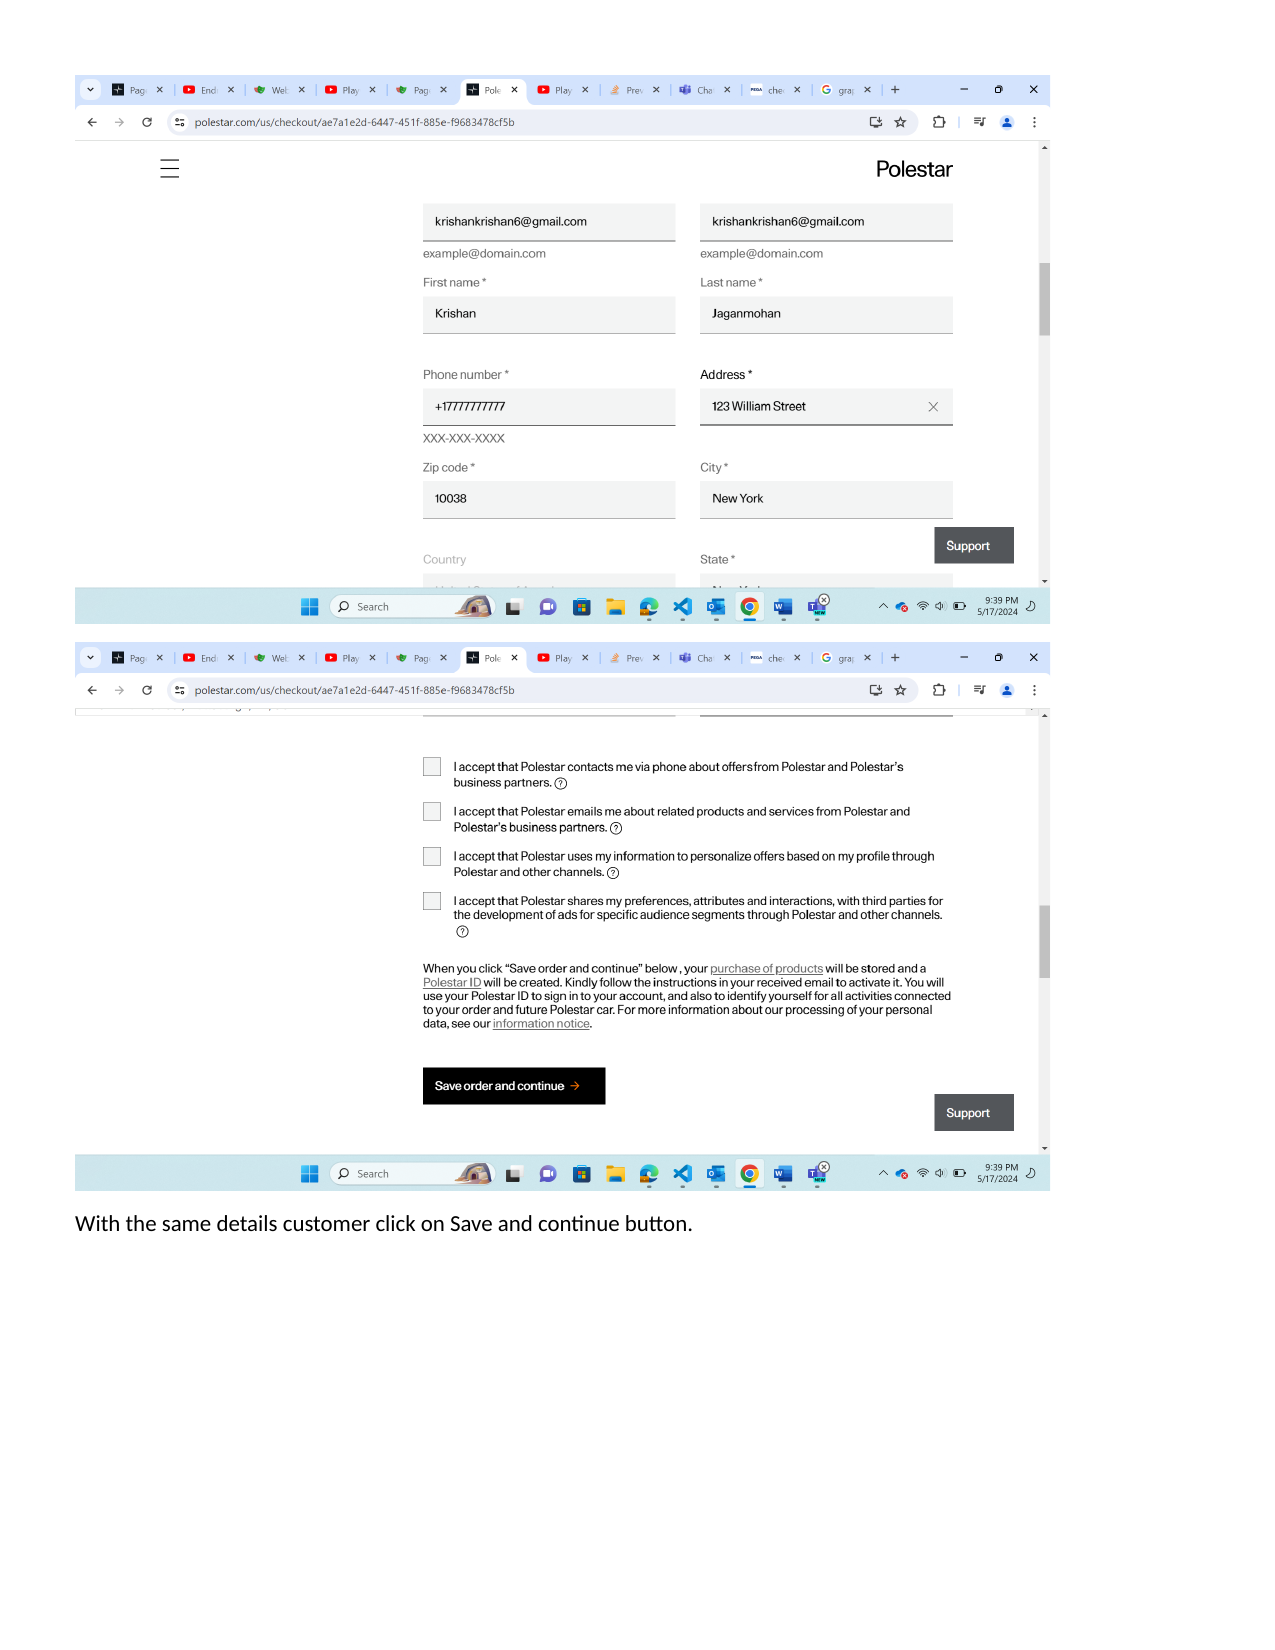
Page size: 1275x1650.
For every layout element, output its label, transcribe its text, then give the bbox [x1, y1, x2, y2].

picture [75, 75, 1050, 624]
text With the same details customer click on Save and continue button. [75, 1209, 1200, 1238]
picture [75, 642, 1050, 1191]
